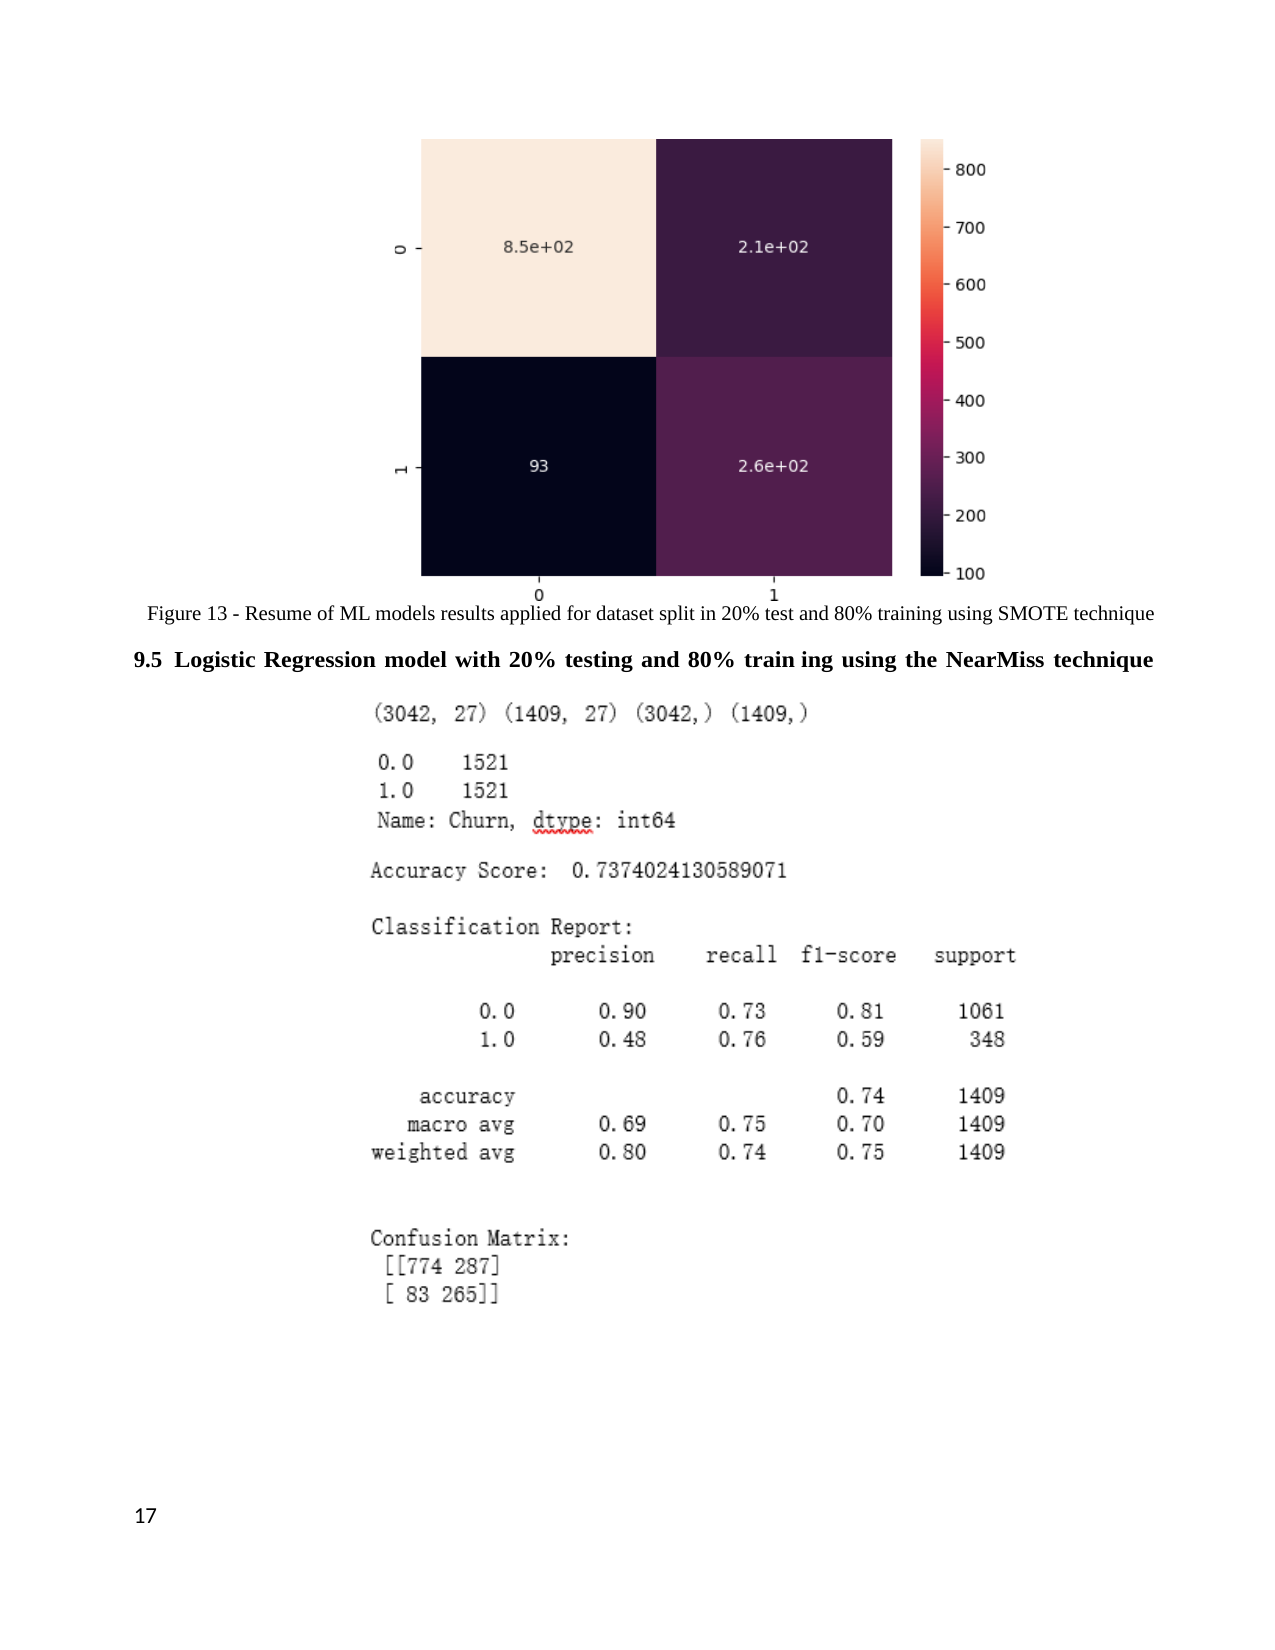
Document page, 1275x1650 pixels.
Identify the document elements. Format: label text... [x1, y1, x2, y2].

subtitle Logistic Regression model with 20% testing and 80% train ing using the NearMiss technique [133, 646, 1169, 672]
picture [345, 698, 1035, 1321]
picture [394, 139, 986, 601]
